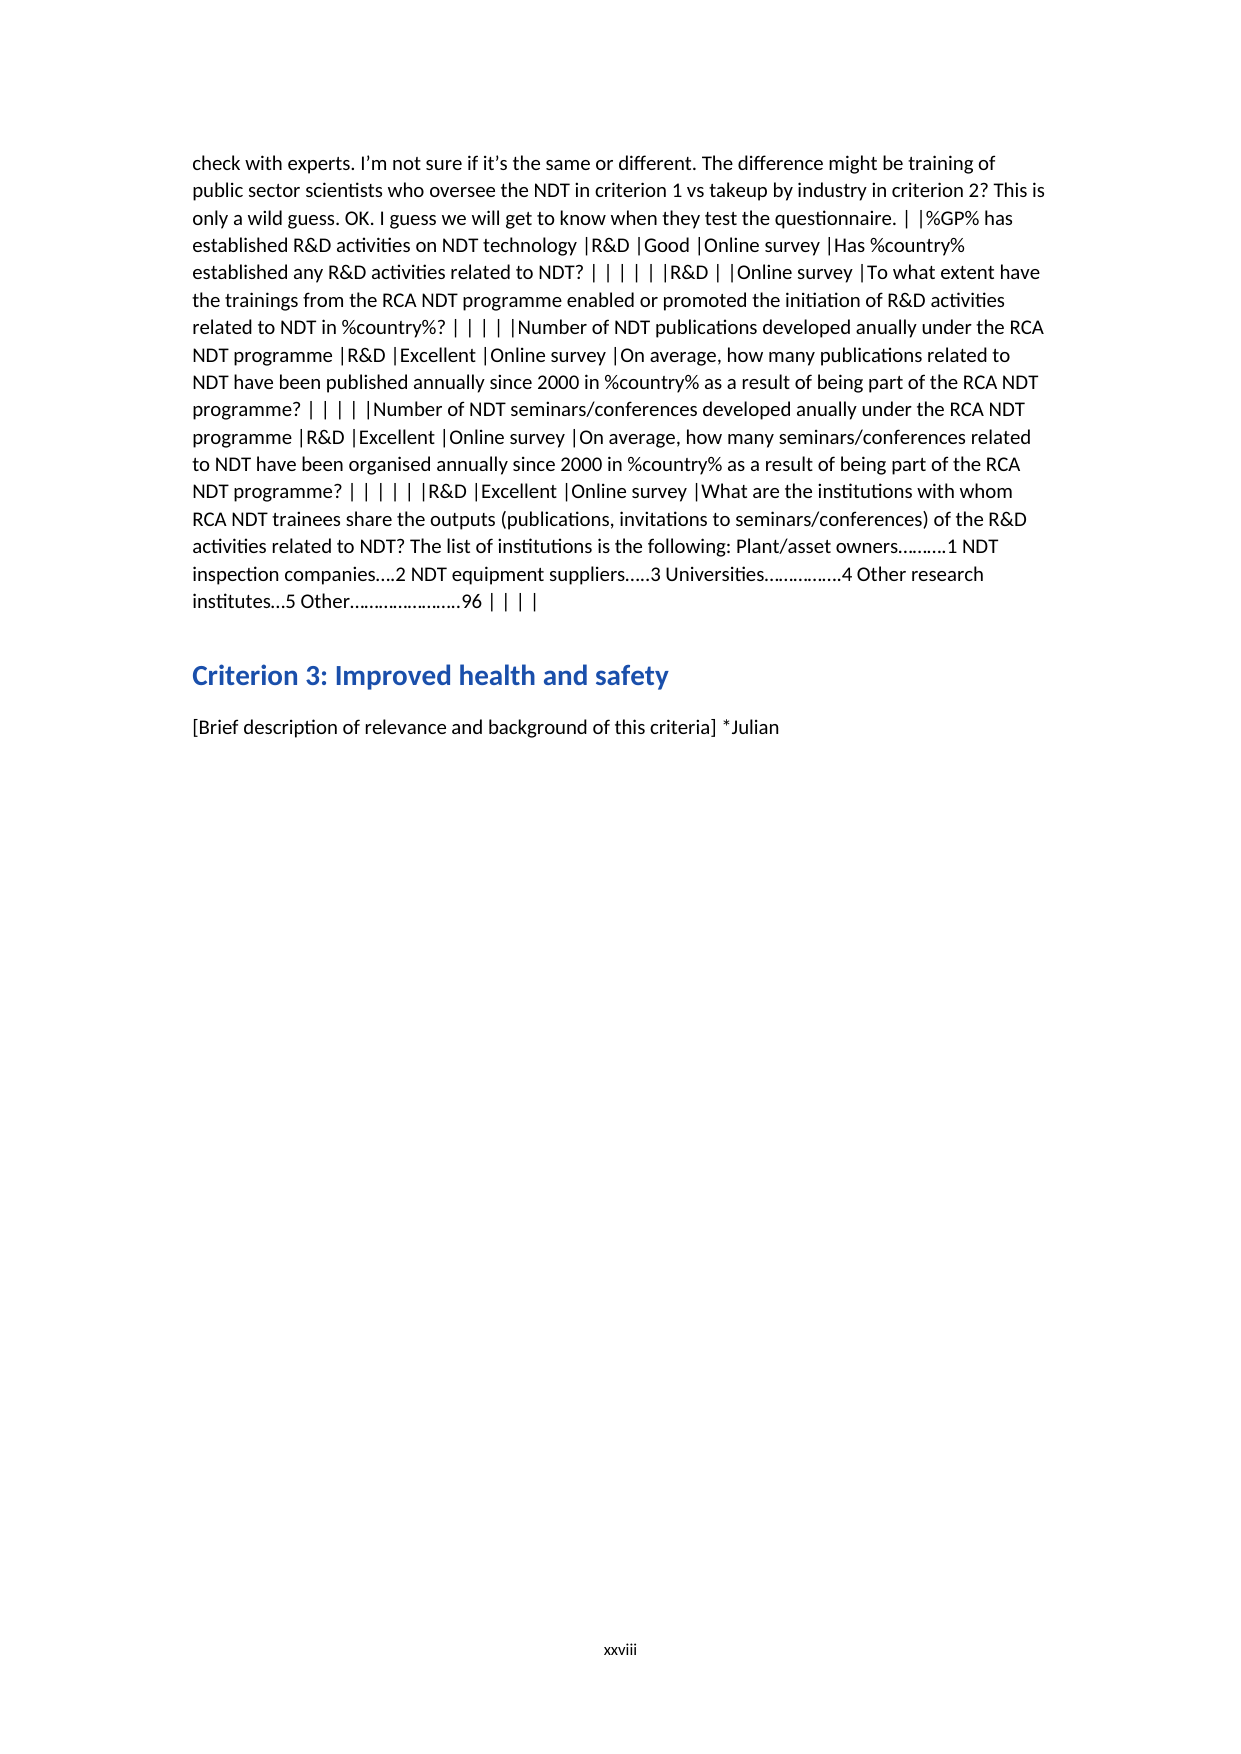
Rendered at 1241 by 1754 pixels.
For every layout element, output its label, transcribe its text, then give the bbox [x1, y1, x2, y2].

text [Brief description of relevance and background of this criteria] *Julian [192, 714, 1048, 740]
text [192, 150, 1048, 614]
subtitle Criterion 3: Improved health and safety [192, 657, 1048, 693]
